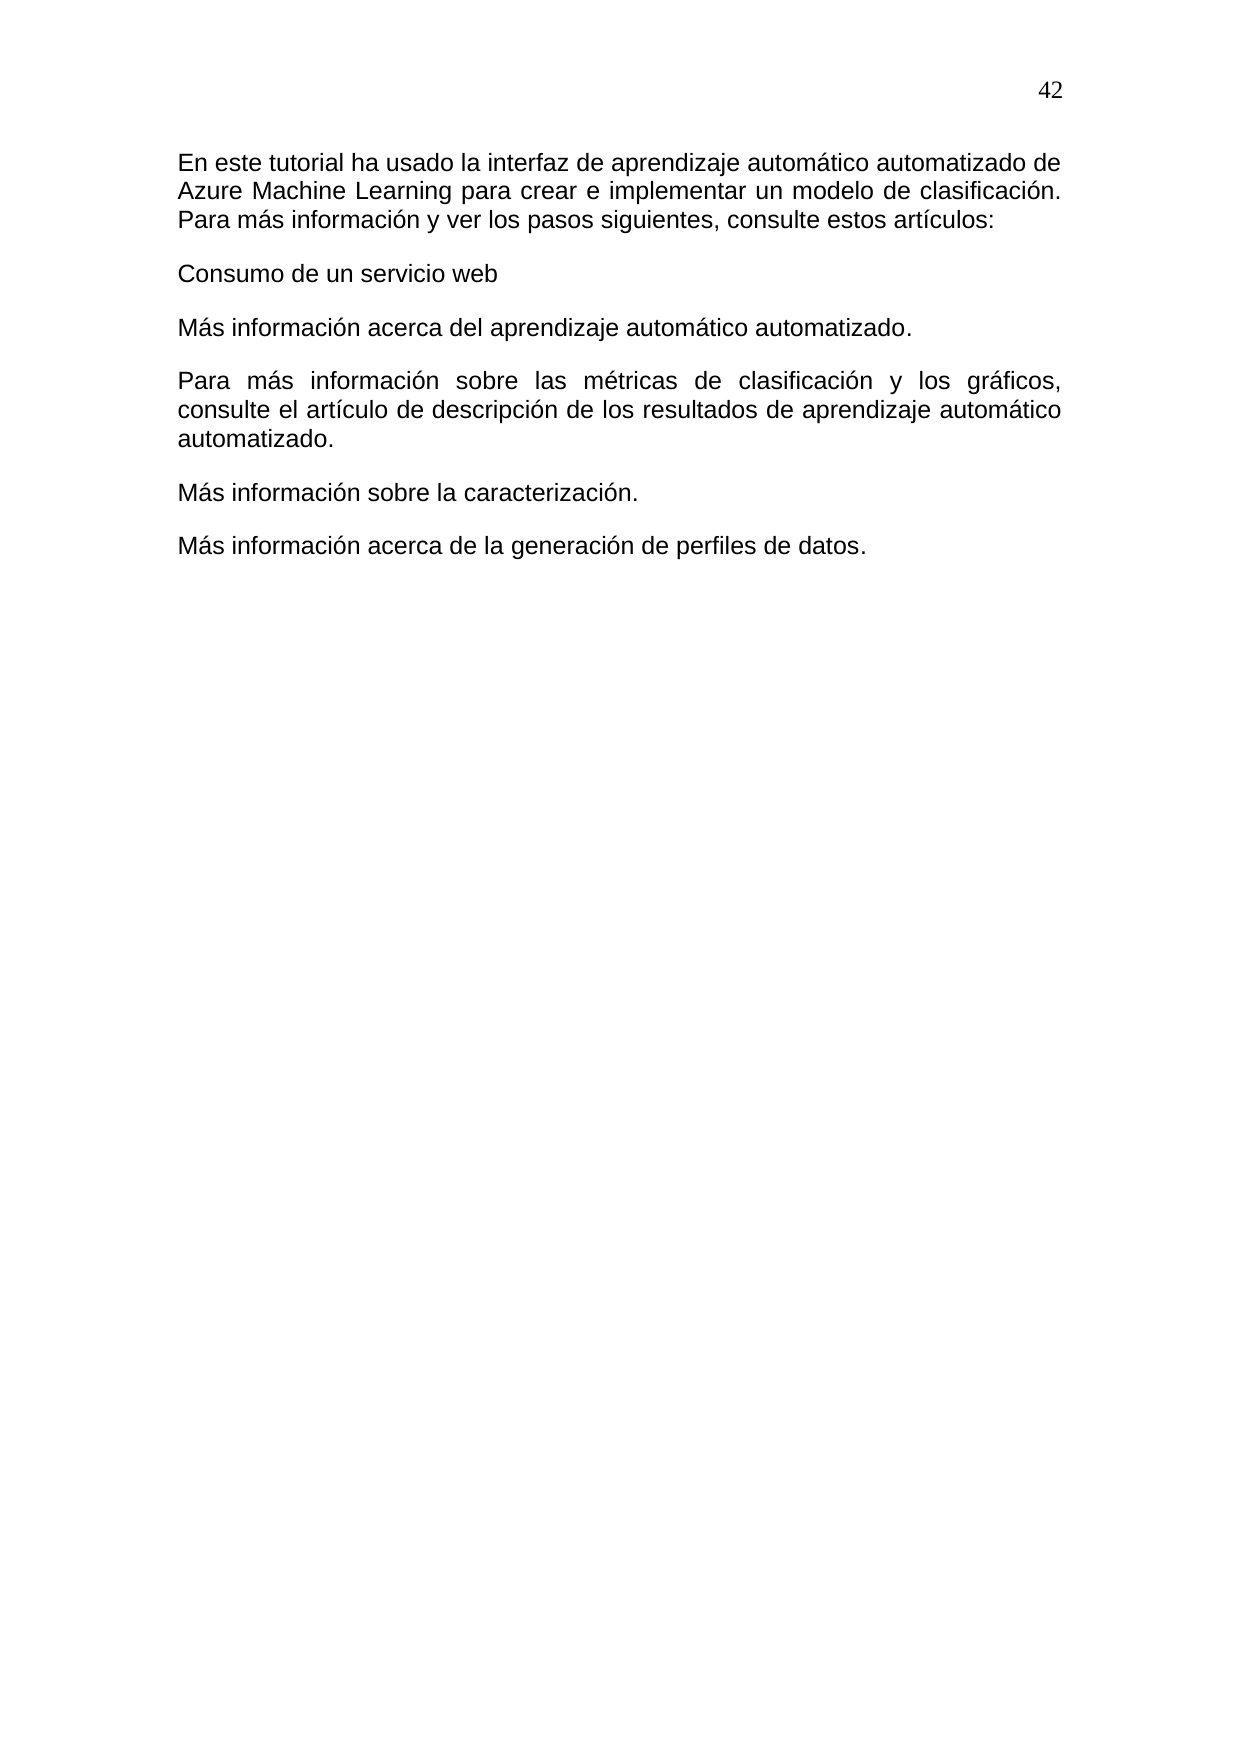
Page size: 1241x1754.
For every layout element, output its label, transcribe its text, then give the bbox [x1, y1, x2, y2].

text En este tutorial ha usado la interfaz de aprendizaje automático automatizado de Azure Machine Learning para crear e implementar un modelo de clasificación. Para más información y ver los pasos siguientes, consulte estos artículos: [177, 148, 1063, 234]
text Consumo de un servicio web [177, 259, 1063, 288]
text Más información sobre la caracterización. [177, 478, 1063, 506]
text Más información acerca de la generación de perfiles de datos. [177, 531, 1063, 560]
text Más información acerca del aprendizaje automático automatizado. [177, 313, 1063, 341]
text Para más información sobre las métricas de clasificación y los gráficos, consulte el artículo de descripción de los resultados de aprendizaje automático automatizado. [177, 366, 1063, 453]
